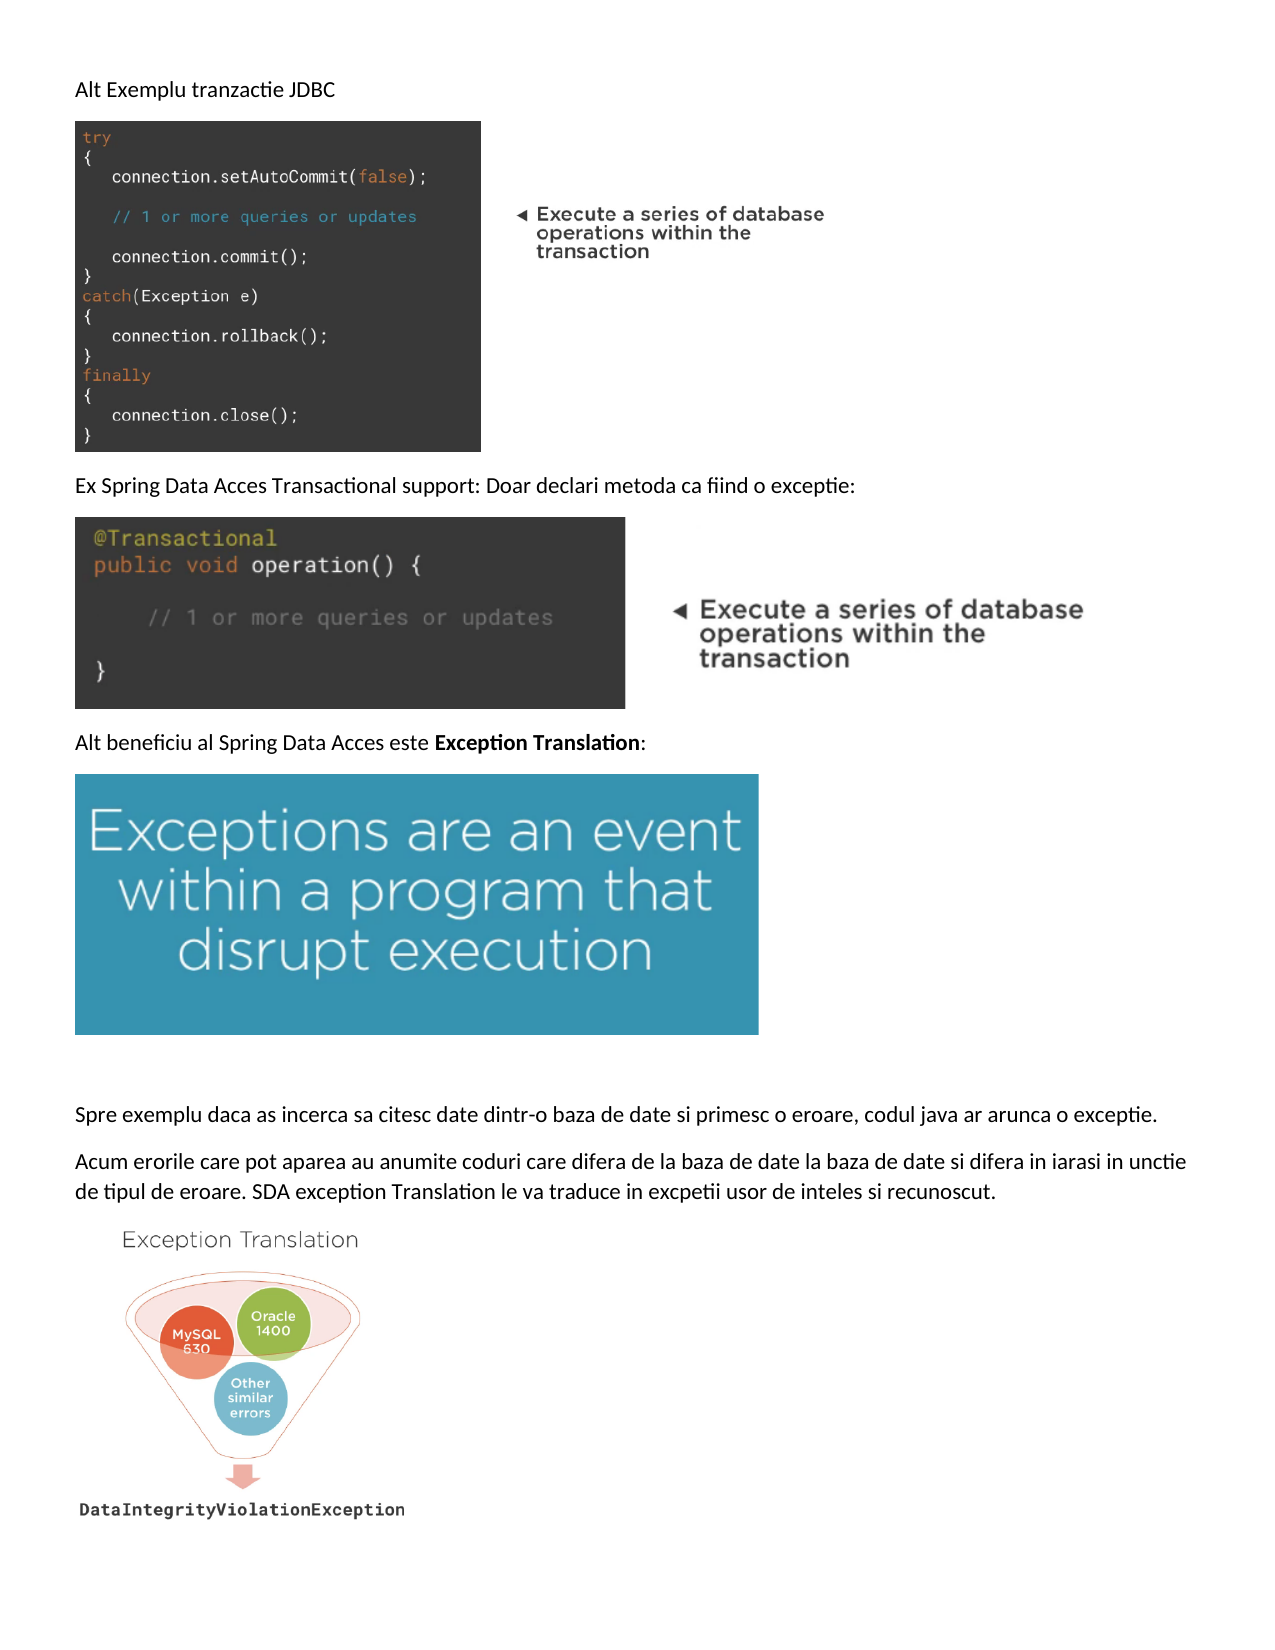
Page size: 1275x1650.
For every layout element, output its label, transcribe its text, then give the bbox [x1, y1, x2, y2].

picture [75, 774, 759, 1035]
text Spre exemplu daca as incerca sa citesc date dintr-o baza de date si primesc o eroare, codul java ar arunca o exceptie. [75, 1100, 1200, 1128]
text Acum erorile care pot aparea au anumite coduri care difera de la baza de date la baza de date si difera in iarasi in unctie de tipul de eroare. SDA exception Translation le va traduce in excpetii usor de inteles si recunoscut. [75, 1147, 1200, 1205]
text Alt Exemplu tranzactie JDBC [75, 75, 1200, 103]
picture [75, 121, 835, 452]
picture [75, 1224, 411, 1521]
picture [75, 517, 1152, 709]
text Alt beneficiu al Spring Data Acces este Exception Translation: [75, 728, 1200, 756]
text Ex Spring Data Acces Transactional support: Doar declari metoda ca fiind o exceptie: [75, 471, 1200, 499]
